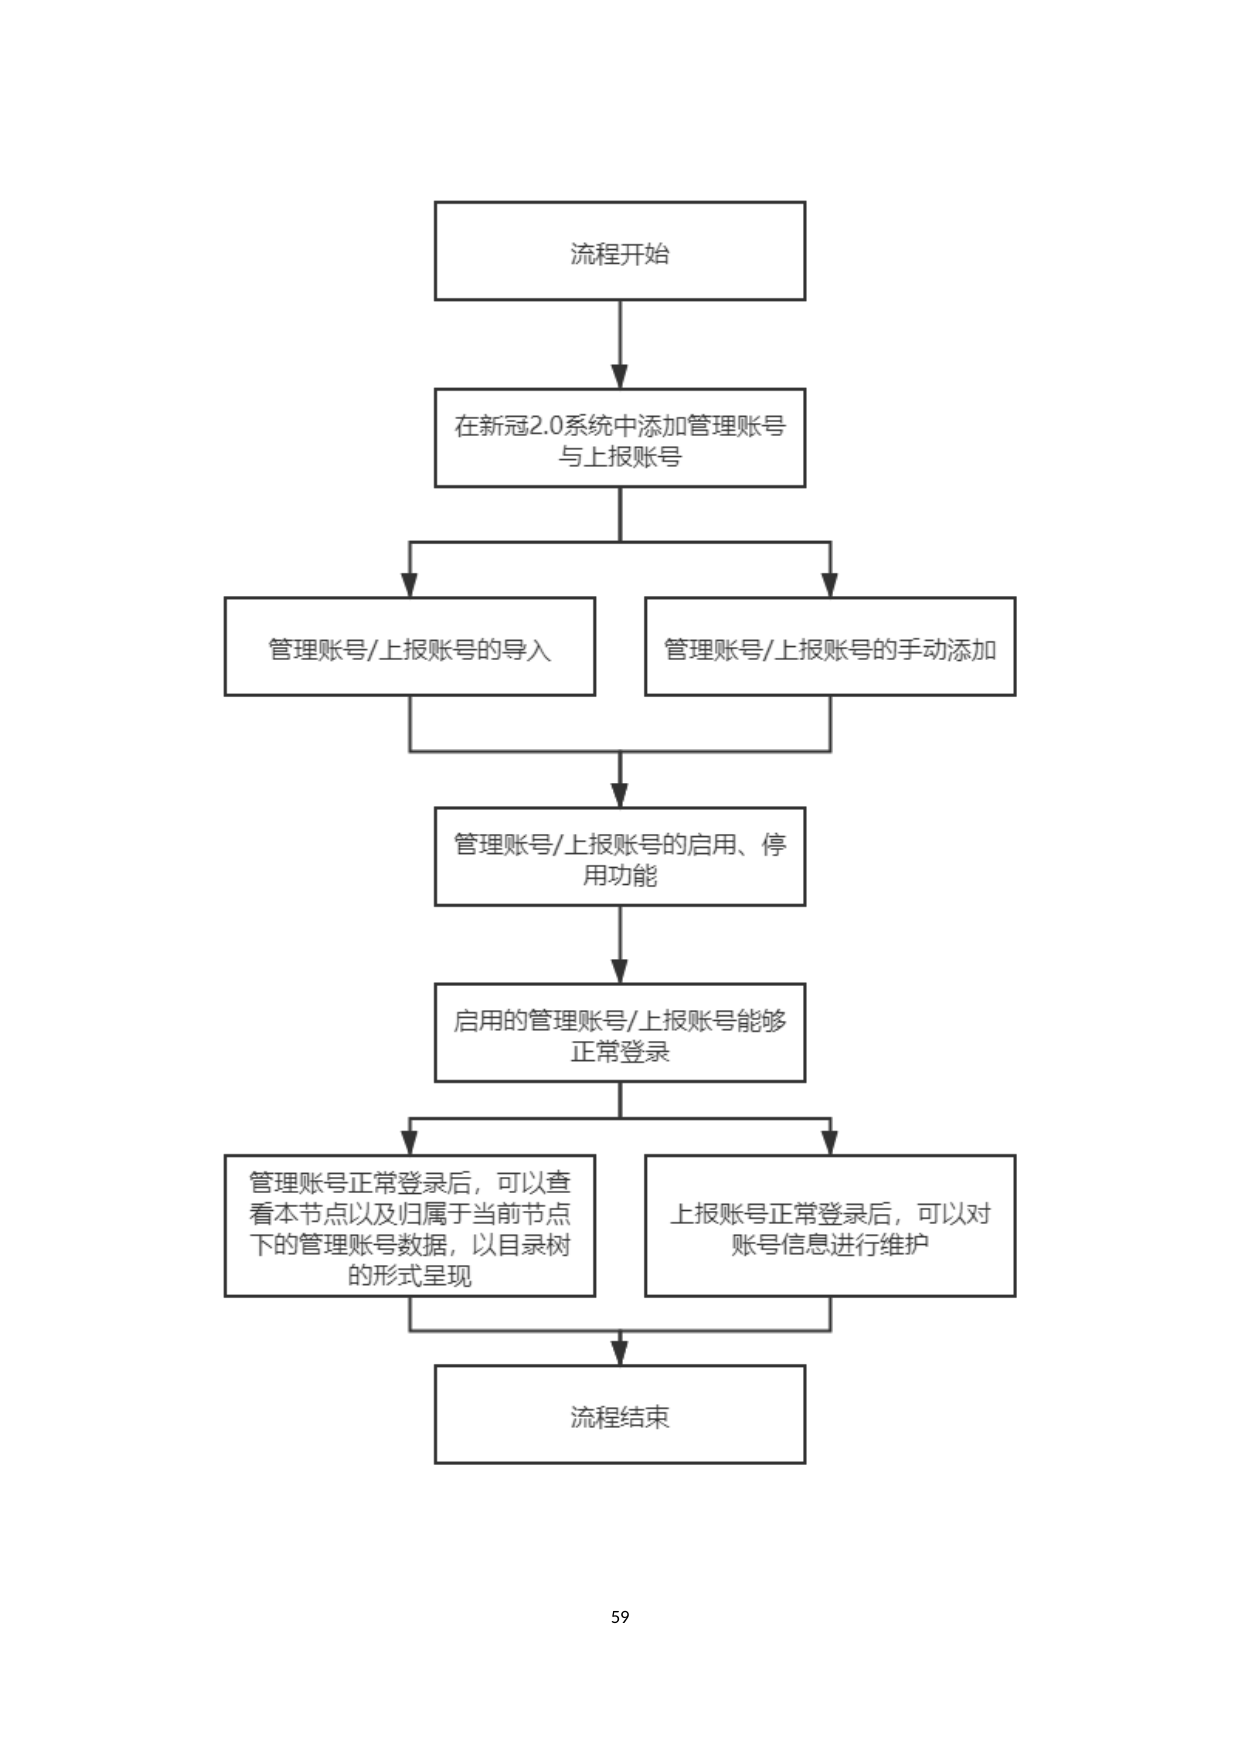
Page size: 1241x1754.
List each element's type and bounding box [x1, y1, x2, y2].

picture [187, 165, 1054, 1502]
